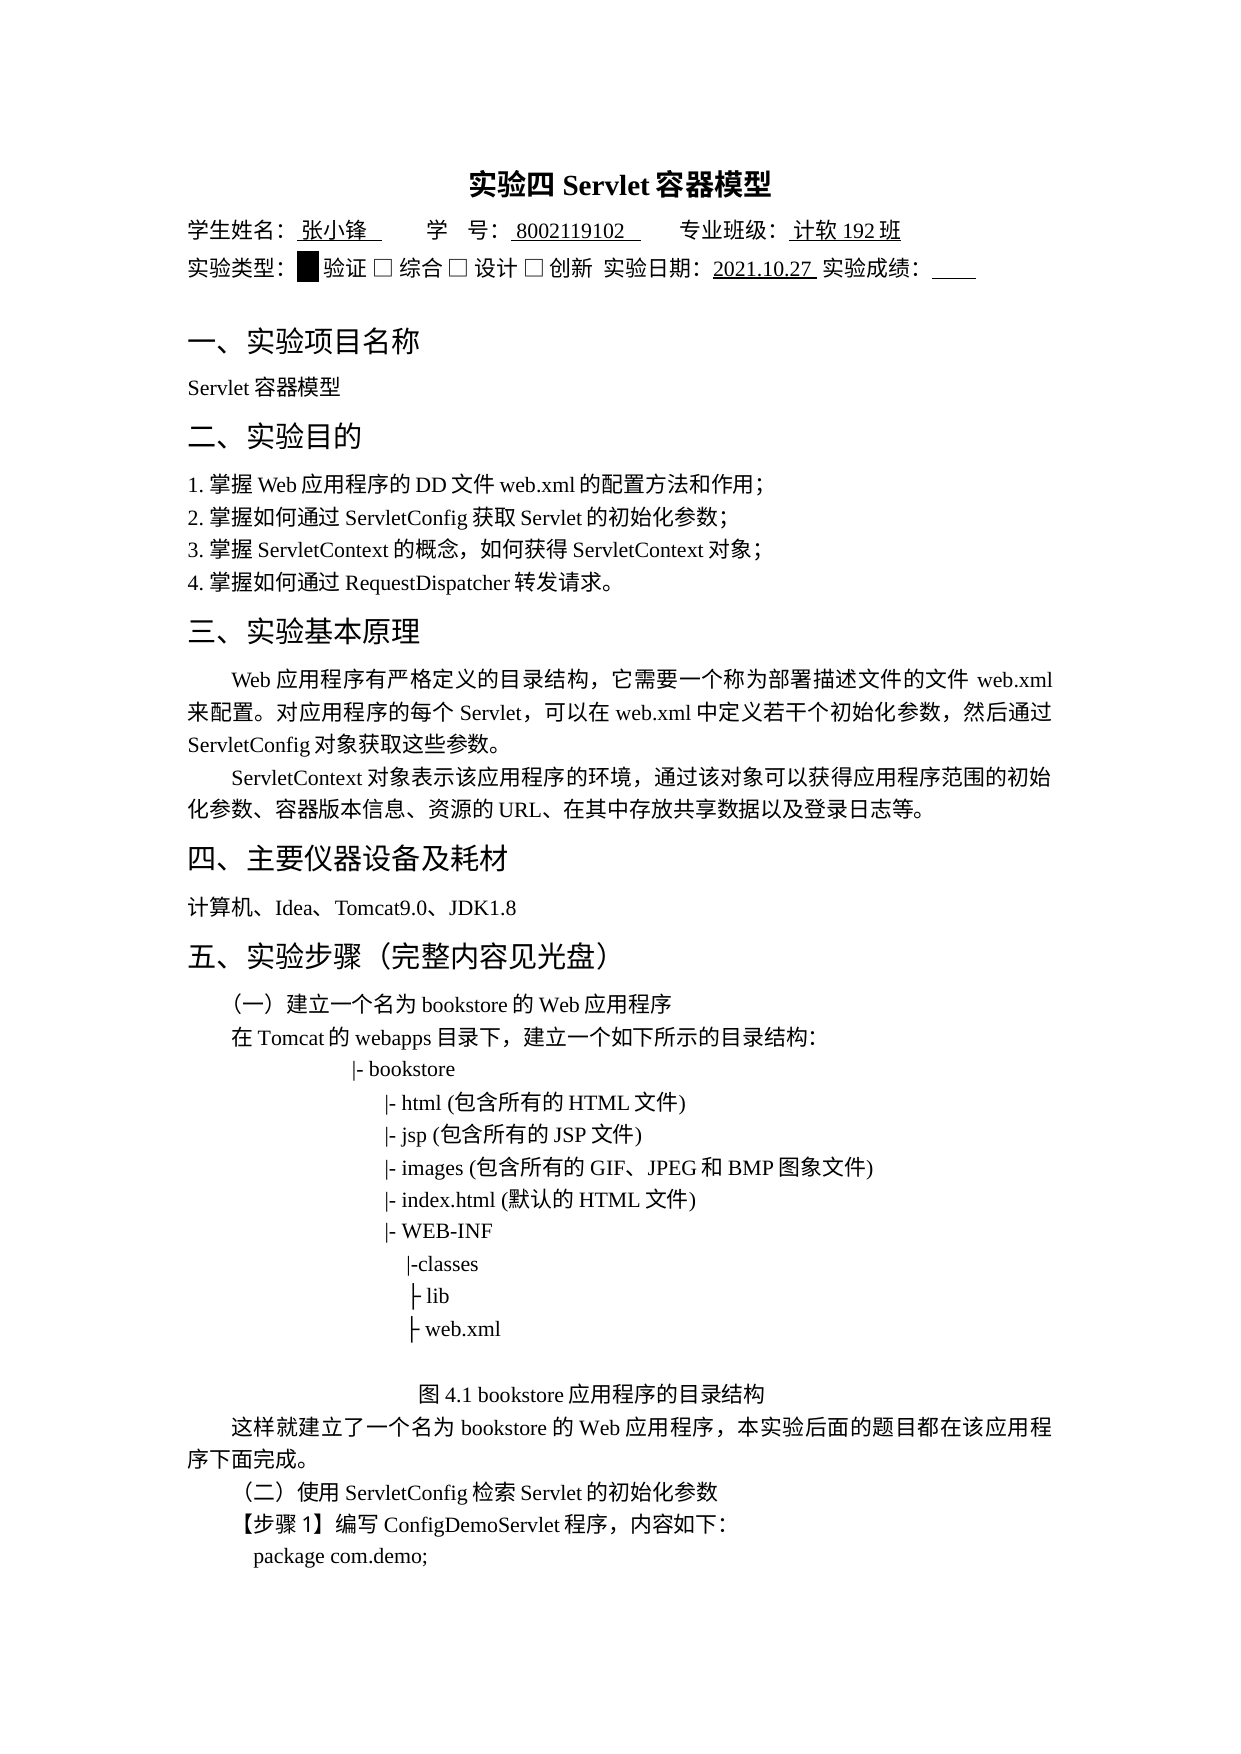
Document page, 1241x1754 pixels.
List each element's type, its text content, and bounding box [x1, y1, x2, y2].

text 一、实验项目名称 [187, 319, 1087, 361]
text 【步骤1】编写ConfigDemoServlet程序，内容如下： [187, 1507, 1053, 1539]
text 二、实验目的 [187, 402, 1053, 467]
text |- images (包含所有的GIF、JPEG和BMP图象文件) [362, 1149, 1053, 1182]
text 四、主要仪器设备及耗材 [187, 824, 1053, 889]
text 图4.1 bookstore应用程序的目录结构 [187, 1377, 1053, 1409]
text |- WEB-INF [362, 1214, 1053, 1247]
text package com.demo; [231, 1539, 1053, 1572]
text |- bookstore [297, 1052, 1053, 1084]
text Servlet容器模型 [187, 369, 1053, 402]
text 2. 掌握如何通过ServletConfig获取Servlet的初始化参数； [187, 499, 1053, 532]
text （一）建立一个名为bookstore的Web应用程序 [187, 987, 1053, 1019]
text |- html (包含所有的HTML文件) [362, 1084, 1053, 1117]
text |- jsp (包含所有的JSP文件) [362, 1117, 1053, 1149]
text 1. 掌握Web应用程序的DD文件web.xml的配置方法和作用； [187, 467, 1053, 499]
text 3. 掌握ServletContext的概念，如何获得ServletContext对象； [187, 532, 1053, 564]
text （二）使用ServletConfig检索Servlet的初始化参数 [187, 1474, 1053, 1507]
text |- index.html (默认的HTML文件) [362, 1182, 1053, 1214]
text ├ web.xml [341, 1312, 1053, 1344]
text 这样就建立了一个名为bookstore的Web应用程序，本实验后面的题目都在该应用程序下面完成。 [187, 1409, 1053, 1474]
text 实验四 Servlet容器模型 [187, 162, 1053, 204]
text 在Tomcat的webapps目录下，建立一个如下所示的目录结构： [187, 1019, 1053, 1052]
text ServletContext对象表示该应用程序的环境，通过该对象可以获得应用程序范围的初始化参数、容器版本信息、资源的URL、在其中存放共享数据以及登录日志等。 [187, 759, 1053, 824]
text 实验类型：□ 验证 □ 综合 □ 设计 □ 创新 实验日期：2021.10.27 实验成绩： [319, 251, 1053, 282]
text ├ lib [341, 1279, 1053, 1312]
text 计算机、Idea、Tomcat9.0、JDK1.8 [187, 889, 1053, 922]
text 五、实验步骤（完整内容见光盘） [187, 922, 1053, 987]
text 三、实验基本原理 [187, 597, 1053, 662]
text Web应用程序有严格定义的目录结构，它需要一个称为部署描述文件的文件web.xml来配置。对应用程序的每个Servlet，可以在web.xml中定义若干个初始化参数，然后通过ServletConfig对象获取这些参数。 [187, 662, 1053, 759]
text 4. 掌握如何通过RequestDispatcher转发请求。 [187, 564, 1053, 597]
text 学生姓名： 张小锋 学 号： 8002119102 专业班级： 计软192班 [187, 213, 1053, 244]
text |-classes [362, 1247, 1053, 1279]
